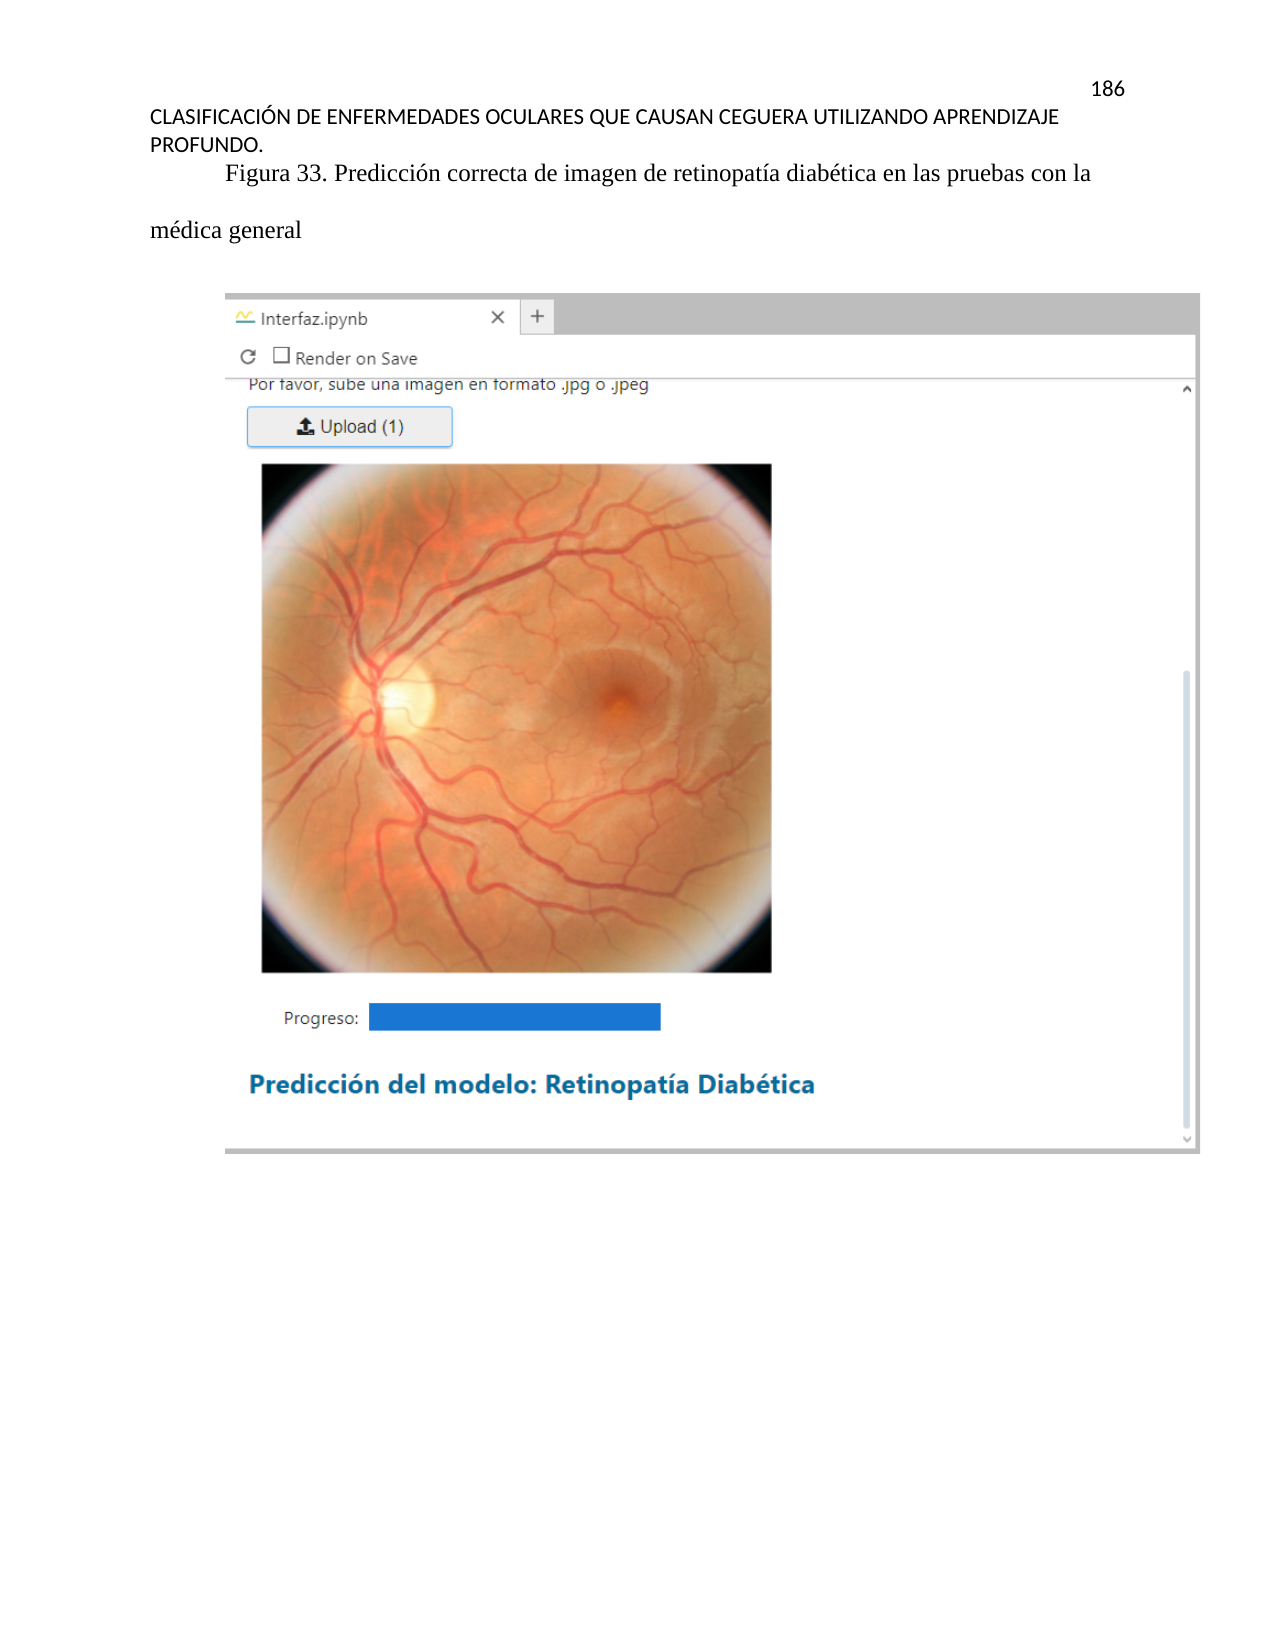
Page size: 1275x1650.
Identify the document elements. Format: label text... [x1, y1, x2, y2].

text Figura 33. Predicción correcta de imagen de retinopatía diabética en las pruebas con la médica general [150, 158, 1125, 244]
picture [225, 293, 1200, 1154]
